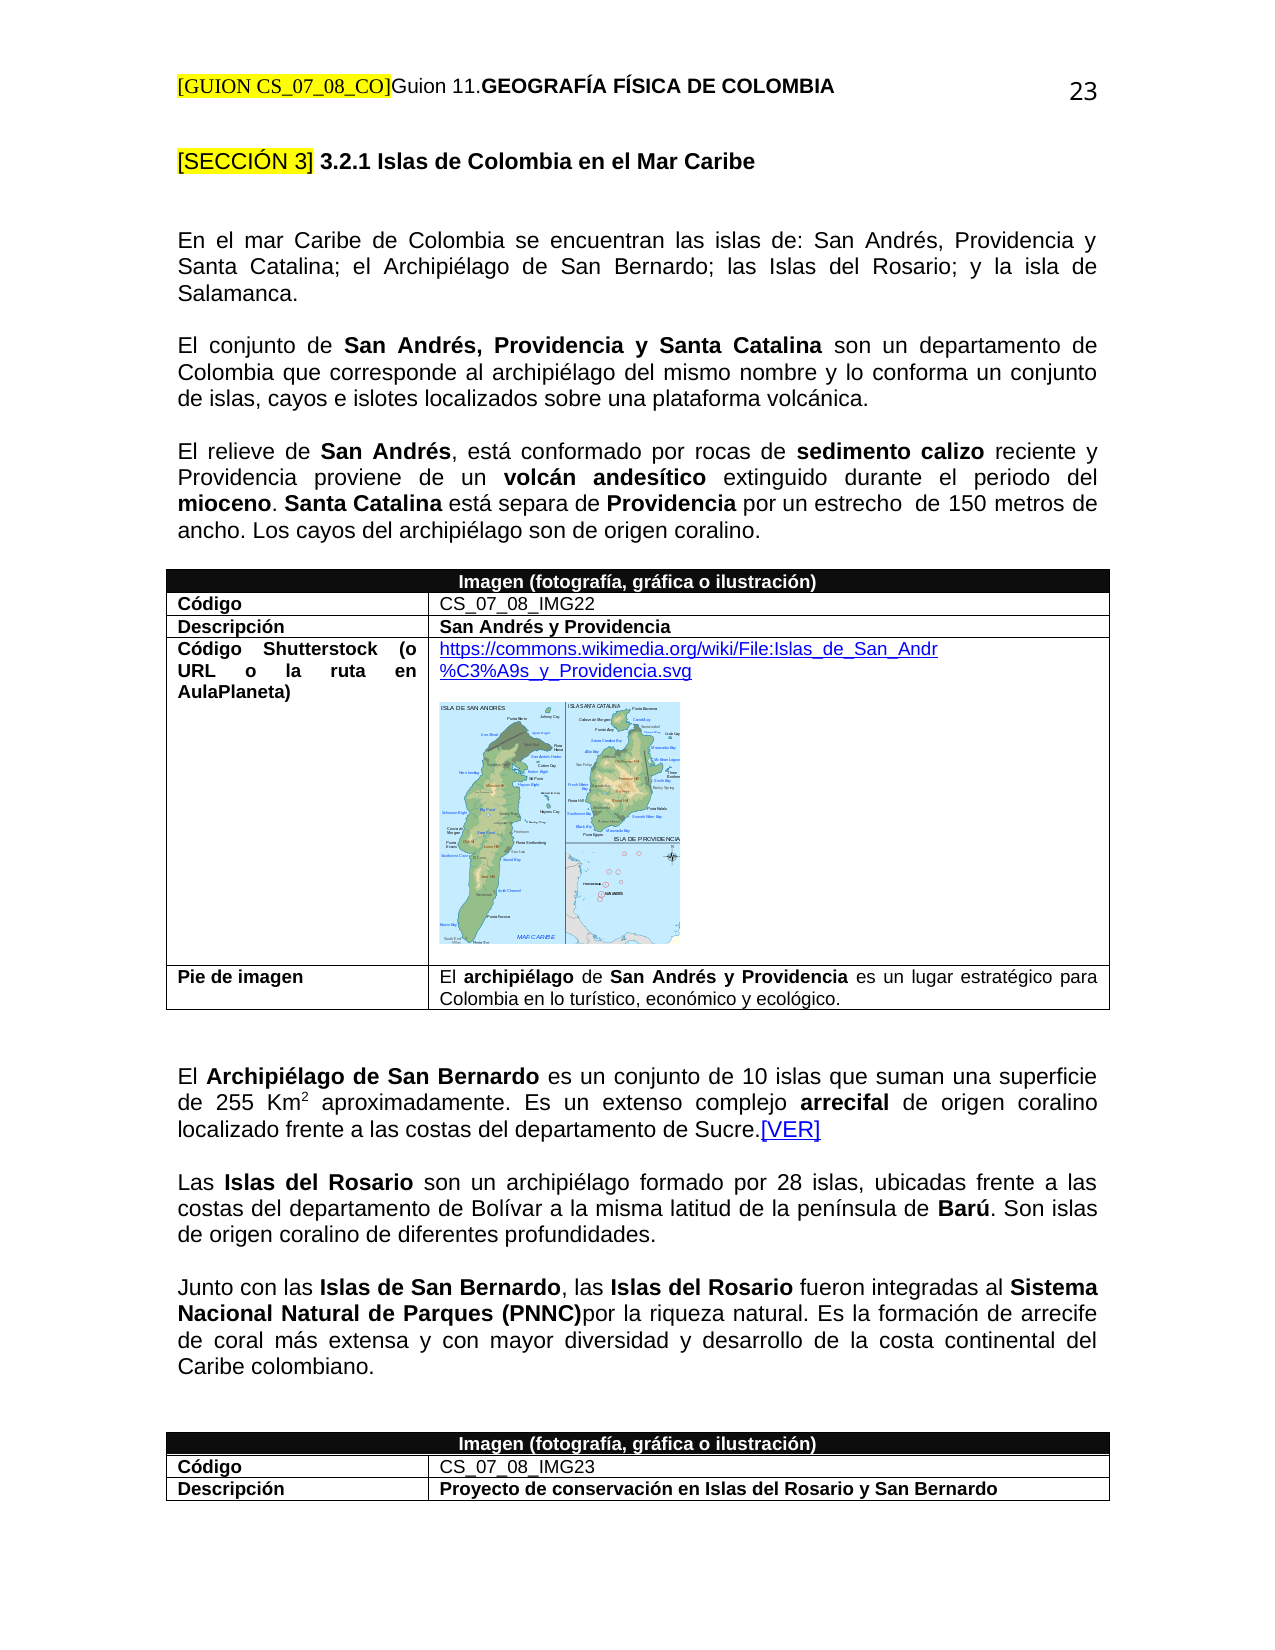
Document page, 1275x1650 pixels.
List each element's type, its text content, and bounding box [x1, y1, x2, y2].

text El Archipiélago de San Bernardo es un conjunto de 10 islas que suman una superficie de 255 Km2 aproximadamente. Es un extenso complejo arrecifal de origen coralino localizado frente a las costas del departamento de Sucre.[VER] [177, 1063, 1098, 1142]
table_cell Proyecto de conservación en Islas del Rosario y San Bernardo [429, 1478, 1109, 1500]
table_cell Descripción [167, 616, 428, 637]
table_cell El archipiélago de San Andrés y Providencia es un lugar estratégico para Colombia en lo turístico, económico y ecológico. [429, 966, 1109, 1009]
table_cell https://commons.wikimedia.org/wiki/File:Islas_de_San_Andr%C3%A9s_y_Providencia.svg [429, 638, 1109, 965]
table_cell San Andrés y Providencia [429, 616, 1109, 637]
table_cell Código Shutterstock (o URL o la ruta en AulaPlaneta) [167, 638, 428, 965]
table_cell CS_07_08_IMG23 [429, 1456, 1109, 1477]
table_cell Pie de imagen [167, 966, 428, 1009]
text Junto con las Islas de San Bernardo, las Islas del Rosario fueron integradas al Sistema Nacional Natural de Parques (PNNC)por la riqueza natural. Es la formación de arrecife de coral más extensa y con mayor diversidad y desarrollo de la costa continental del Caribe colombiano. [177, 1274, 1098, 1379]
text Las Islas del Rosario son un archipiélago formado por 28 islas, ubicadas frente a las costas del departamento de Bolívar a la misma latitud de la península de Barú. Son islas de origen coralino de diferentes profundidades. [177, 1168, 1098, 1247]
table_header Imagen (fotografía, gráfica o ilustración) [167, 570, 1109, 592]
table_cell CS_07_08_IMG22 [429, 593, 1109, 614]
picture [439, 702, 680, 944]
table_cell Código [167, 1456, 428, 1477]
text El conjunto de San Andrés, Providencia y Santa Catalina son un departamento de Colombia que corresponde al archipiélago del mismo nombre y lo conforma un conjunto de islas, cayos e islotes localizados sobre una plataforma volcánica. [177, 332, 1098, 411]
table_cell Código [167, 593, 428, 614]
text El relieve de San Andrés, está conformado por rocas de sedimento calizo reciente y Providencia proviene de un volcán andesítico extinguido durante el periodo del mioceno. Santa Catalina está separa de Providencia por un estrecho de 150 metros de ancho. Los cayos del archipiélago son de origen coralino. [177, 438, 1098, 543]
table_cell Descripción [167, 1478, 428, 1500]
table_header Imagen (fotografía, gráfica o ilustración) [167, 1433, 1109, 1454]
text [SECCIÓN 3] 3.2.1 Islas de Colombia en el Mar Caribe [313, 148, 1098, 174]
text En el mar Caribe de Colombia se encuentran las islas de: San Andrés, Providencia y Santa Catalina; el Archipiélago de San Bernardo; las Islas del Rosario; y la isla de Salamanca. [177, 227, 1098, 306]
